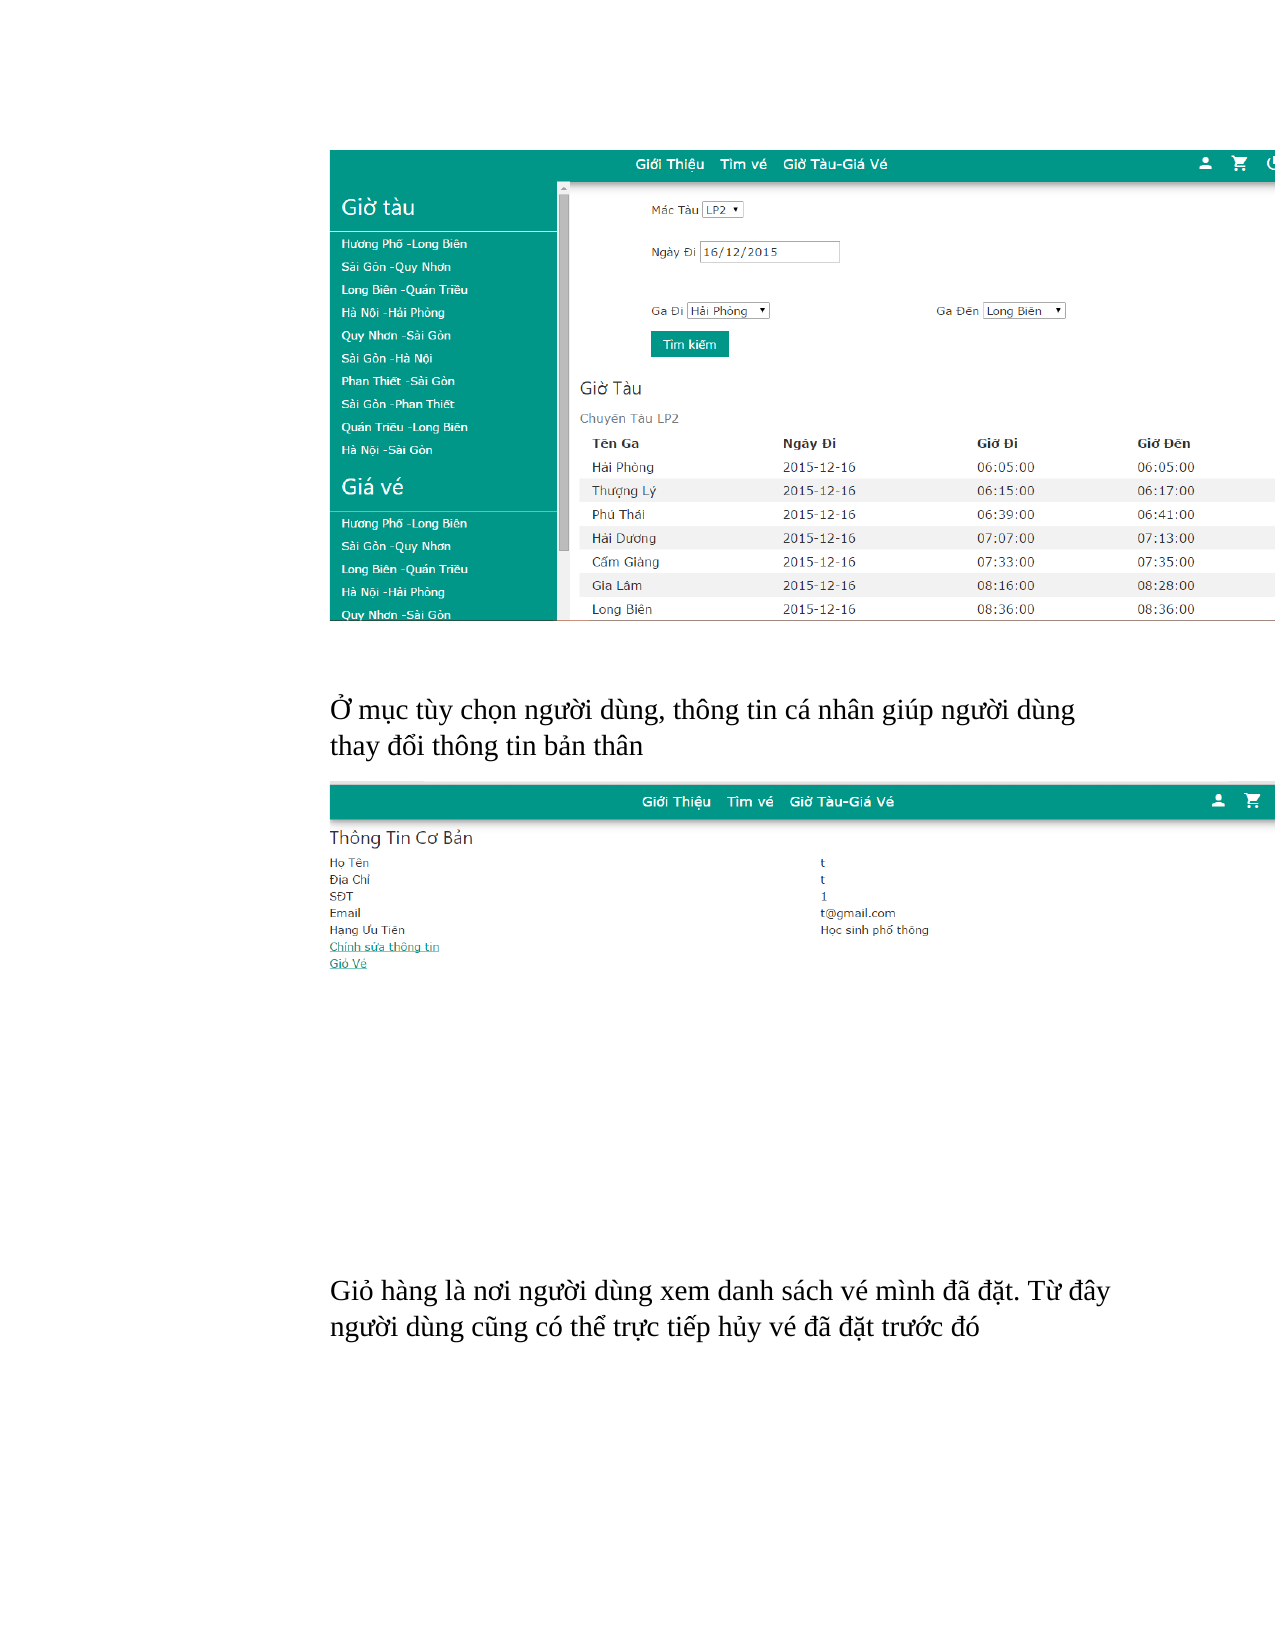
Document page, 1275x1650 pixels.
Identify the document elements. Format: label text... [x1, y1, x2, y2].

picture [329, 781, 1275, 1255]
picture [329, 150, 1275, 621]
text Ở mục tùy chọn người dùng, thông tin cá nhân giúp người dùng thay đổi thông tin bản thân [330, 692, 1125, 762]
text Giỏ hàng là nơi người dùng xem danh sách vé mình đã đặt. Từ đây người dùng cũng có thể trực tiếp hủy vé đã đặt trước đó [330, 1273, 1125, 1343]
